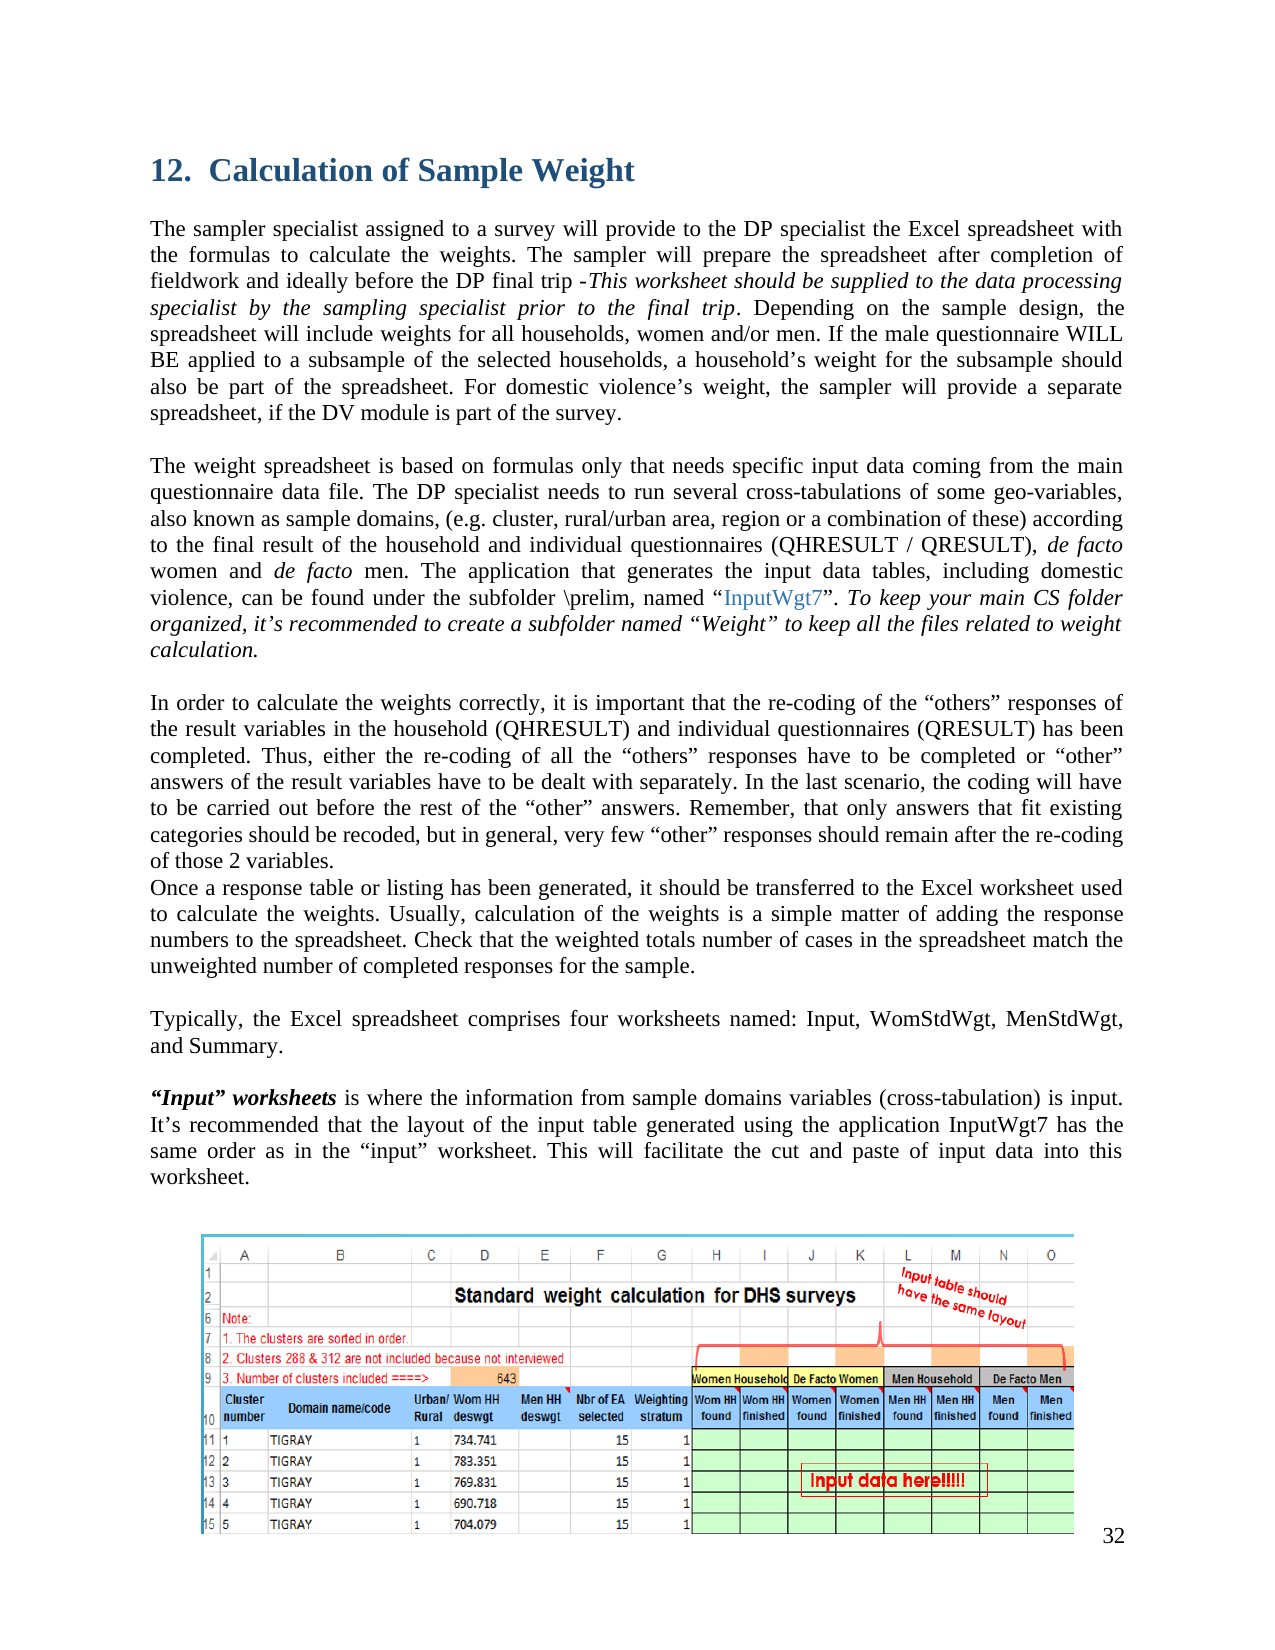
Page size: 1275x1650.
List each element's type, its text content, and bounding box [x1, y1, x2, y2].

text Once a response table or listing has been generated, it should be transferred to the Excel worksheet used to calculate the weights. Usually, calculation of the weights is a simple matter of adding the response numbers to the spreadsheet. Check that the weighted totals number of cases in the spreadsheet match the unweighted number of completed responses for the sample. [150, 873, 1125, 979]
text In order to calculate the weights correctly, it is important that the re-coding of the “others” responses of the result variables in the household (QHRESULT) and individual questionnaires (QRESULT) has been completed. Thus, either the re-coding of all the “others” responses have to be completed or “other” answers of the result variables have to be dealt with separately. In the last scenario, the coding will have to be carried out before the rest of the “other” answers. Remember, that only answers that fit existing categories should be recoded, but in general, very few “other” responses should remain after the re-coding of those 2 variables. [150, 689, 1125, 873]
text “Input” worksheets is where the information from sample domains variables (cross-tabulation) is input. It’s recommended that the layout of the input table generated using the application InputWgt7 has the same order as in the “input” worksheet. This will facilitate the cut and paste of input data into this worksheet. [150, 1084, 1125, 1190]
text The sampler specialist assigned to a survey will provide to the DP specialist the Excel spreadsheet with the formulas to calculate the weights. The sampler will prepare the spreadsheet after completion of fieldwork and ideally before the DP final trip -This worksheet should be supplied to the data processing specialist by the sampling specialist prior to the final trip. Depending on the sample design, the spreadsheet will include weights for all households, women and/or men. If the male questionnaire WILL BE applied to a subsample of the selected households, a household’s weight for the subsample should also be part of the spreadsheet. For domestic violence’s weight, the sampler will provide a separate spreadsheet, if the DV module is part of the survey. [150, 215, 1125, 426]
text The weight spreadsheet is based on formulas only that needs specific input data coming from the main questionnaire data file. The DP specialist needs to run several cross-tabulations of some geo-variables, also known as sample domains, (e.g. cluster, rural/urban area, region or a combination of these) according to the final result of the household and individual questionnaires (QHRESULT / QRESULT), de facto women and de facto men. The application that generates the input data tables, including domestic violence, can be found under the subfolder \prelim, named “InputWgt7”. To keep your main CS folder organized, it’s recommended to create a subfolder named “Weight” to keep all the files related to weight calculation. [150, 452, 1125, 663]
subtitle 12. Calculation of Sample Weight [150, 150, 1125, 188]
text Typically, the Excel spreadsheet comprises four worksheets named: Input, WomStdWgt, MenStdWgt, and Summary. [150, 1005, 1125, 1058]
picture [201, 1234, 1074, 1534]
